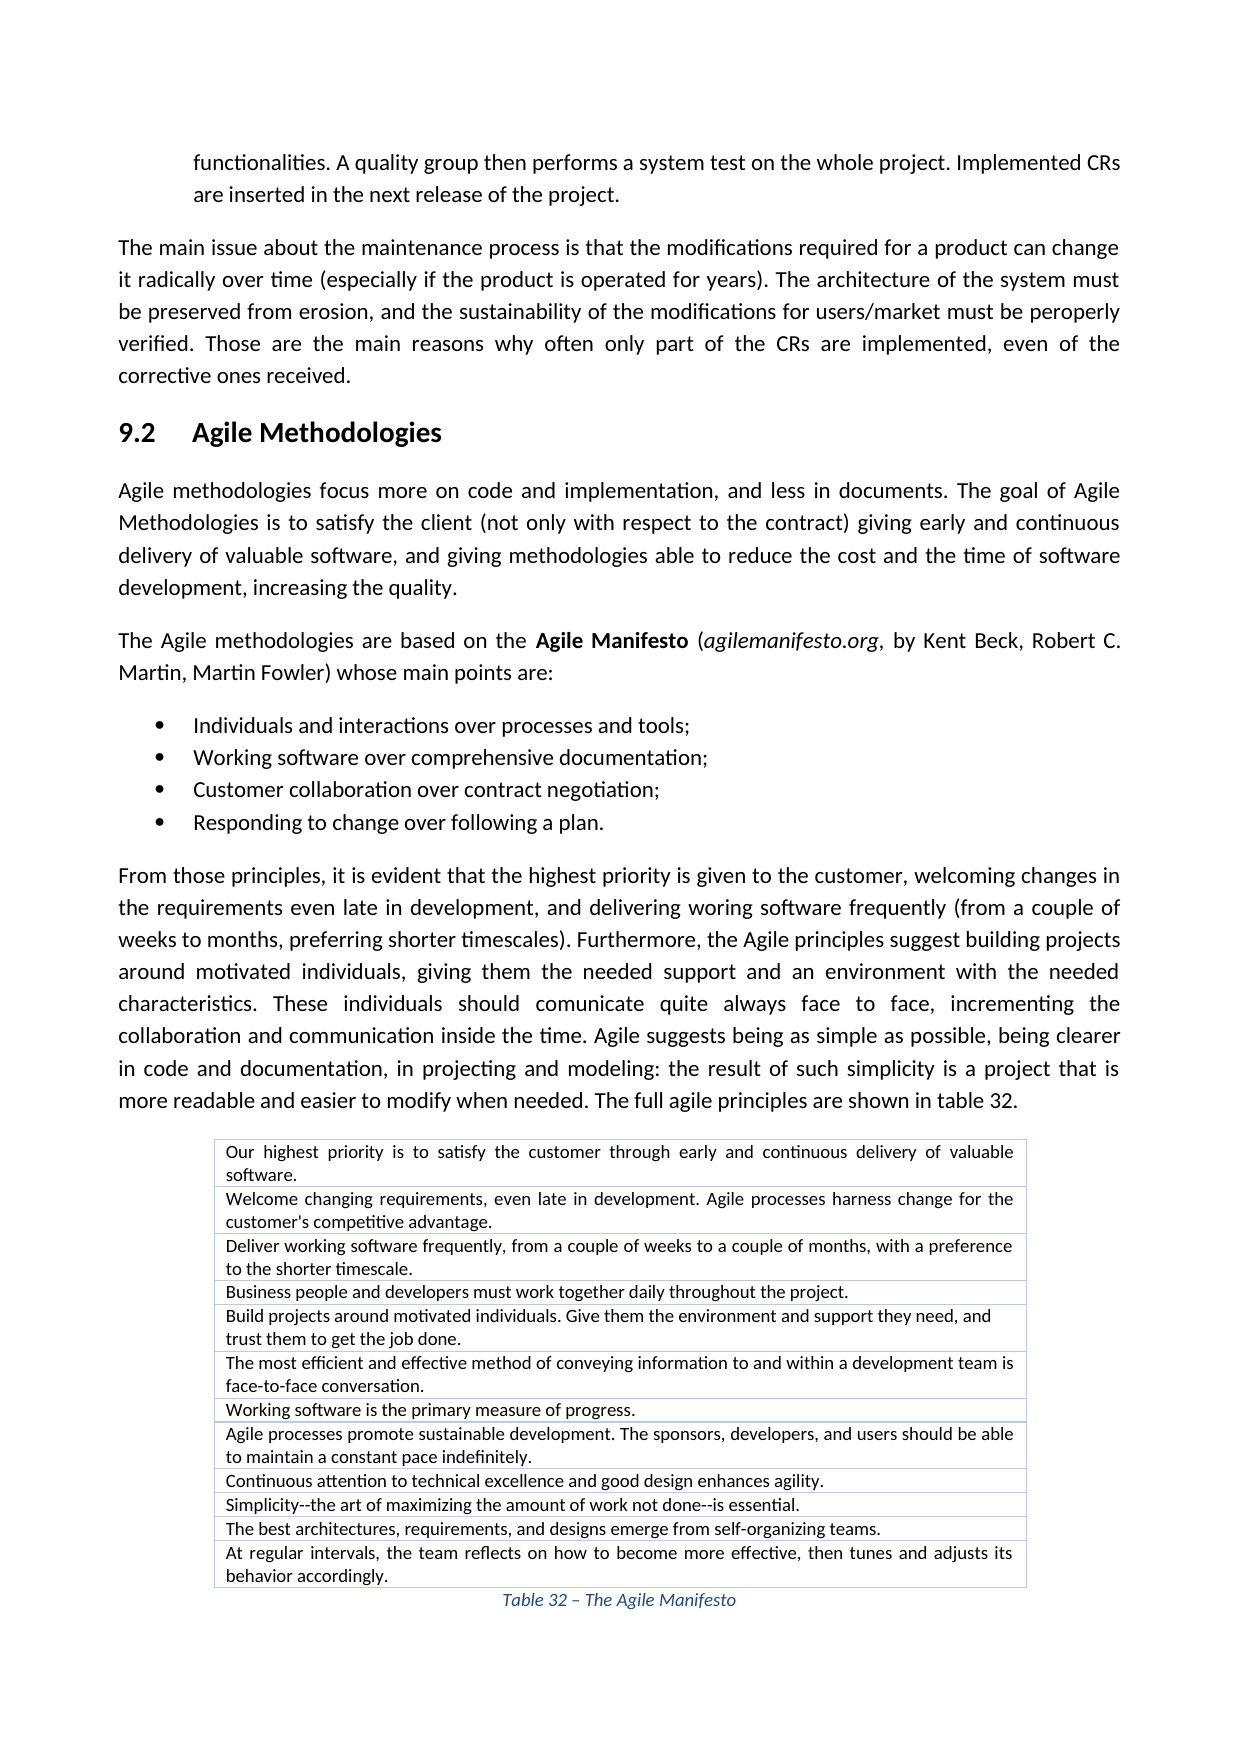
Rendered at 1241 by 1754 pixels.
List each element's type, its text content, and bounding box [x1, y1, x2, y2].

table_cell Welcome changing requirements, even late in development. Agile processes harness change for the customer's competitive advantage. [215, 1187, 1026, 1233]
table_cell Continuous attention to technical excellence and good design enhances agility. [215, 1469, 1026, 1492]
text Agile methodologies focus more on code and implementation, and less in documents. The goal of Agile Methodologies is to satisfy the client (not only with respect to the contract) giving early and continuous delivery of valuable software, and giving methodologies able to reduce the cost and the time of software development, increasing the quality. [118, 476, 1122, 601]
text 9.2 Agile Methodologies [118, 414, 1122, 450]
table_cell Simplicity--the art of maximizing the amount of work not done--is essential. [215, 1493, 1026, 1516]
text Table 32 – The Agile Manifesto [118, 1588, 1122, 1611]
table_cell Agile processes promote sustainable development. The sponsors, developers, and users should be able to maintain a constant pace indefinitely. [215, 1423, 1026, 1468]
table_cell Business people and developers must work together daily throughout the project. [215, 1281, 1026, 1304]
table_cell Deliver working software frequently, from a couple of weeks to a couple of months, with a preference to the shorter timescale. [215, 1234, 1026, 1280]
list Responding to change over following a plan. [156, 808, 1122, 836]
text The Agile methodologies are based on the Agile Manifesto (agilemanifesto.org, by Kent Beck, Robert C. Martin, Martin Fowler) whose main points are: [118, 626, 1122, 686]
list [156, 148, 1122, 208]
table_cell The most efficient and effective method of conveying information to and within a development team is face-to-face conversation. [215, 1352, 1026, 1397]
list Individuals and interactions over processes and tools; [156, 711, 1122, 739]
table_cell Working software is the primary measure of progress. [215, 1399, 1026, 1421]
table_cell The best architectures, requirements, and designs emerge from self-organizing teams. [215, 1517, 1026, 1540]
table_header Our highest priority is to satisfy the customer through early and continuous delivery of valuable software. [215, 1140, 1026, 1186]
table_cell At regular intervals, the team reflects on how to become more effective, then tunes and adjusts its behavior accordingly. [215, 1541, 1026, 1587]
text From those principles, it is evident that the highest priority is given to the customer, welcoming changes in the requirements even late in development, and delivering woring software frequently (from a couple of weeks to months, preferring shorter timescales). Furthermore, the Agile principles suggest building projects around motivated individuals, giving them the needed support and an environment with the needed characteristics. These individuals should comunicate quite always face to face, incrementing the collaboration and communication inside the time. Agile suggests being as simple as possible, being clearer in code and documentation, in projecting and modeling: the result of such simplicity is a project that is more readable and easier to modify when needed. The full agile principles are shown in table 32. [118, 861, 1122, 1114]
list Customer collaboration over contract negotiation; [156, 776, 1122, 803]
table_cell Build projects around motivated individuals. Give them the environment and support they need, and trust them to get the job done. [215, 1305, 1026, 1351]
list Working software over comprehensive documentation; [156, 743, 1122, 771]
text The main issue about the maintenance process is that the modifications required for a product can change it radically over time (especially if the product is operated for years). The architecture of the system must be preserved from erosion, and the sustainability of the modifications for users/market must be peroperly verified. Those are the main reasons why often only part of the CRs are implemented, even of the corrective ones received. [118, 233, 1122, 389]
